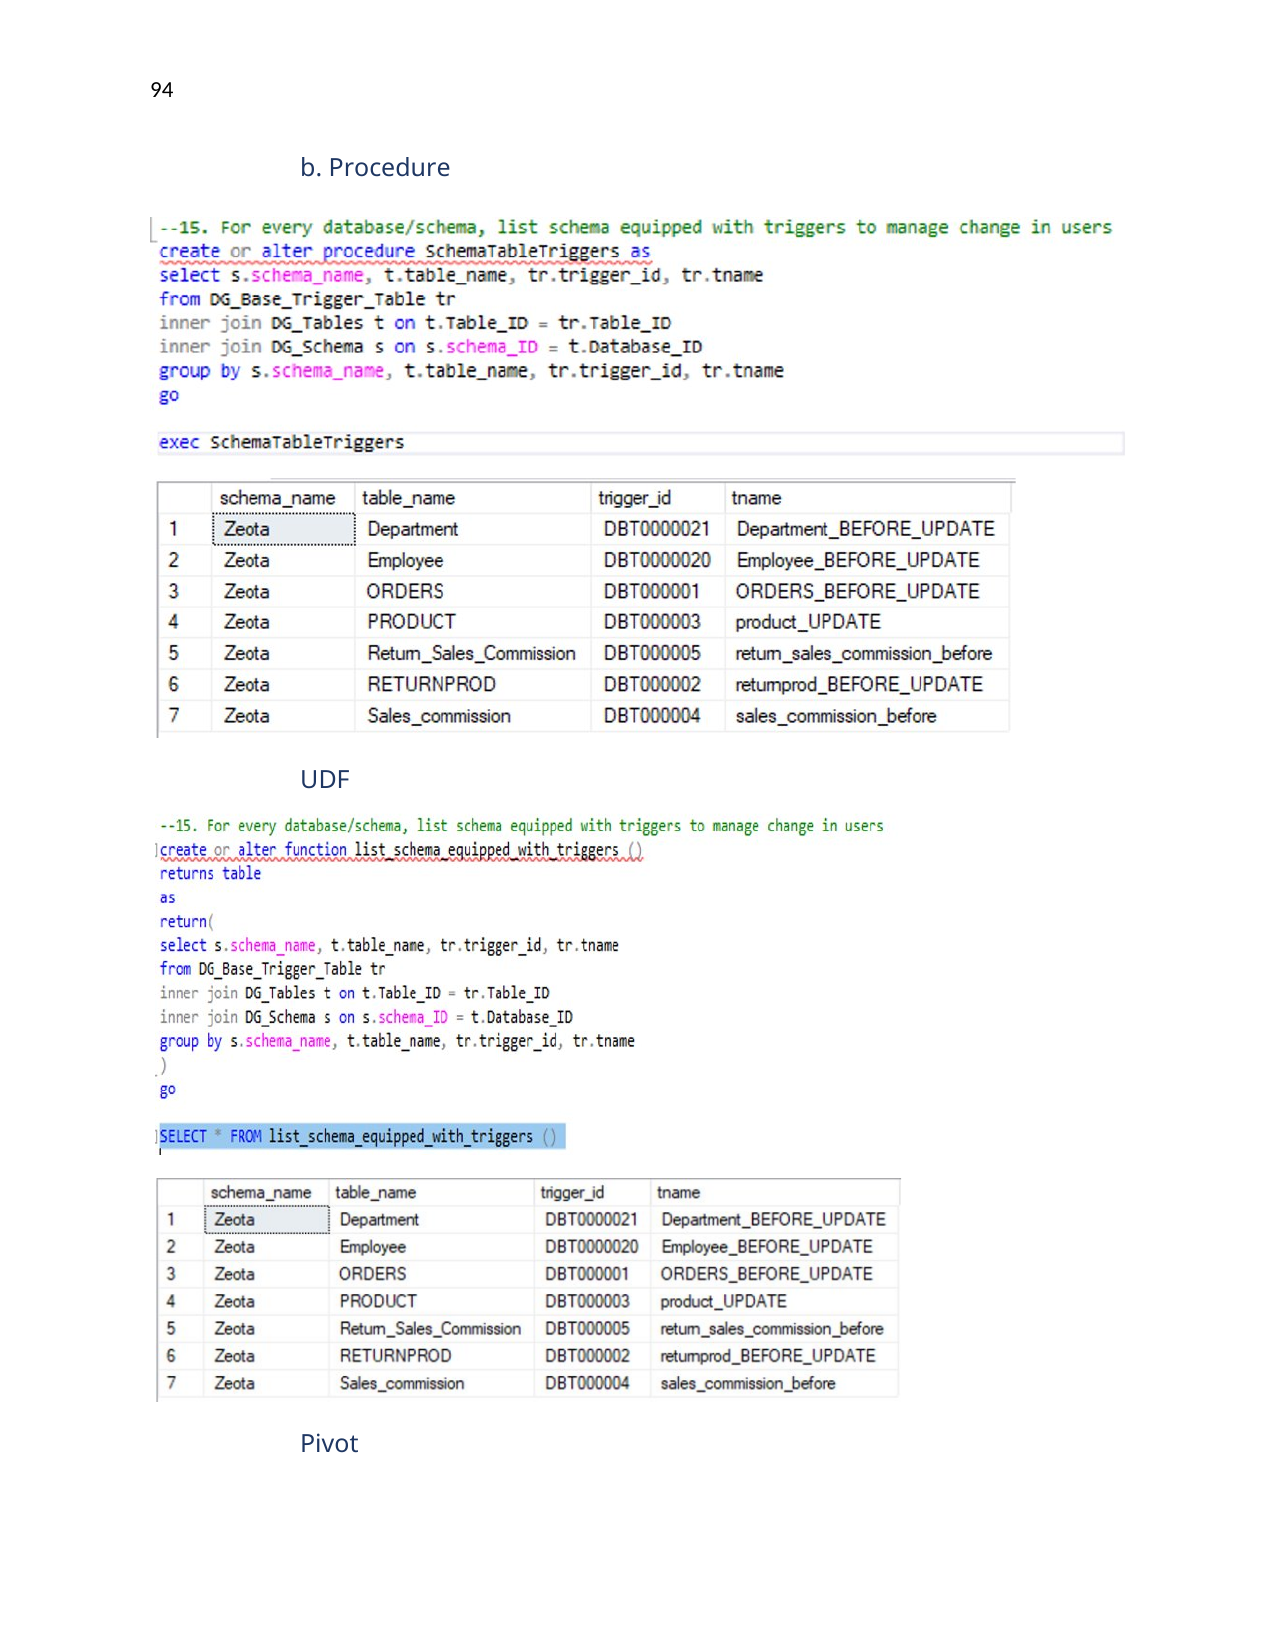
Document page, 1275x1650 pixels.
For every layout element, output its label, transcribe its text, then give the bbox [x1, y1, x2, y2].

picture [150, 217, 1125, 460]
picture [155, 478, 1016, 738]
subtitle b. Procedure [150, 150, 1125, 184]
picture [155, 1178, 902, 1402]
subtitle UDF [150, 762, 1125, 796]
picture [155, 798, 928, 1155]
subtitle Pivot [150, 1426, 1125, 1460]
